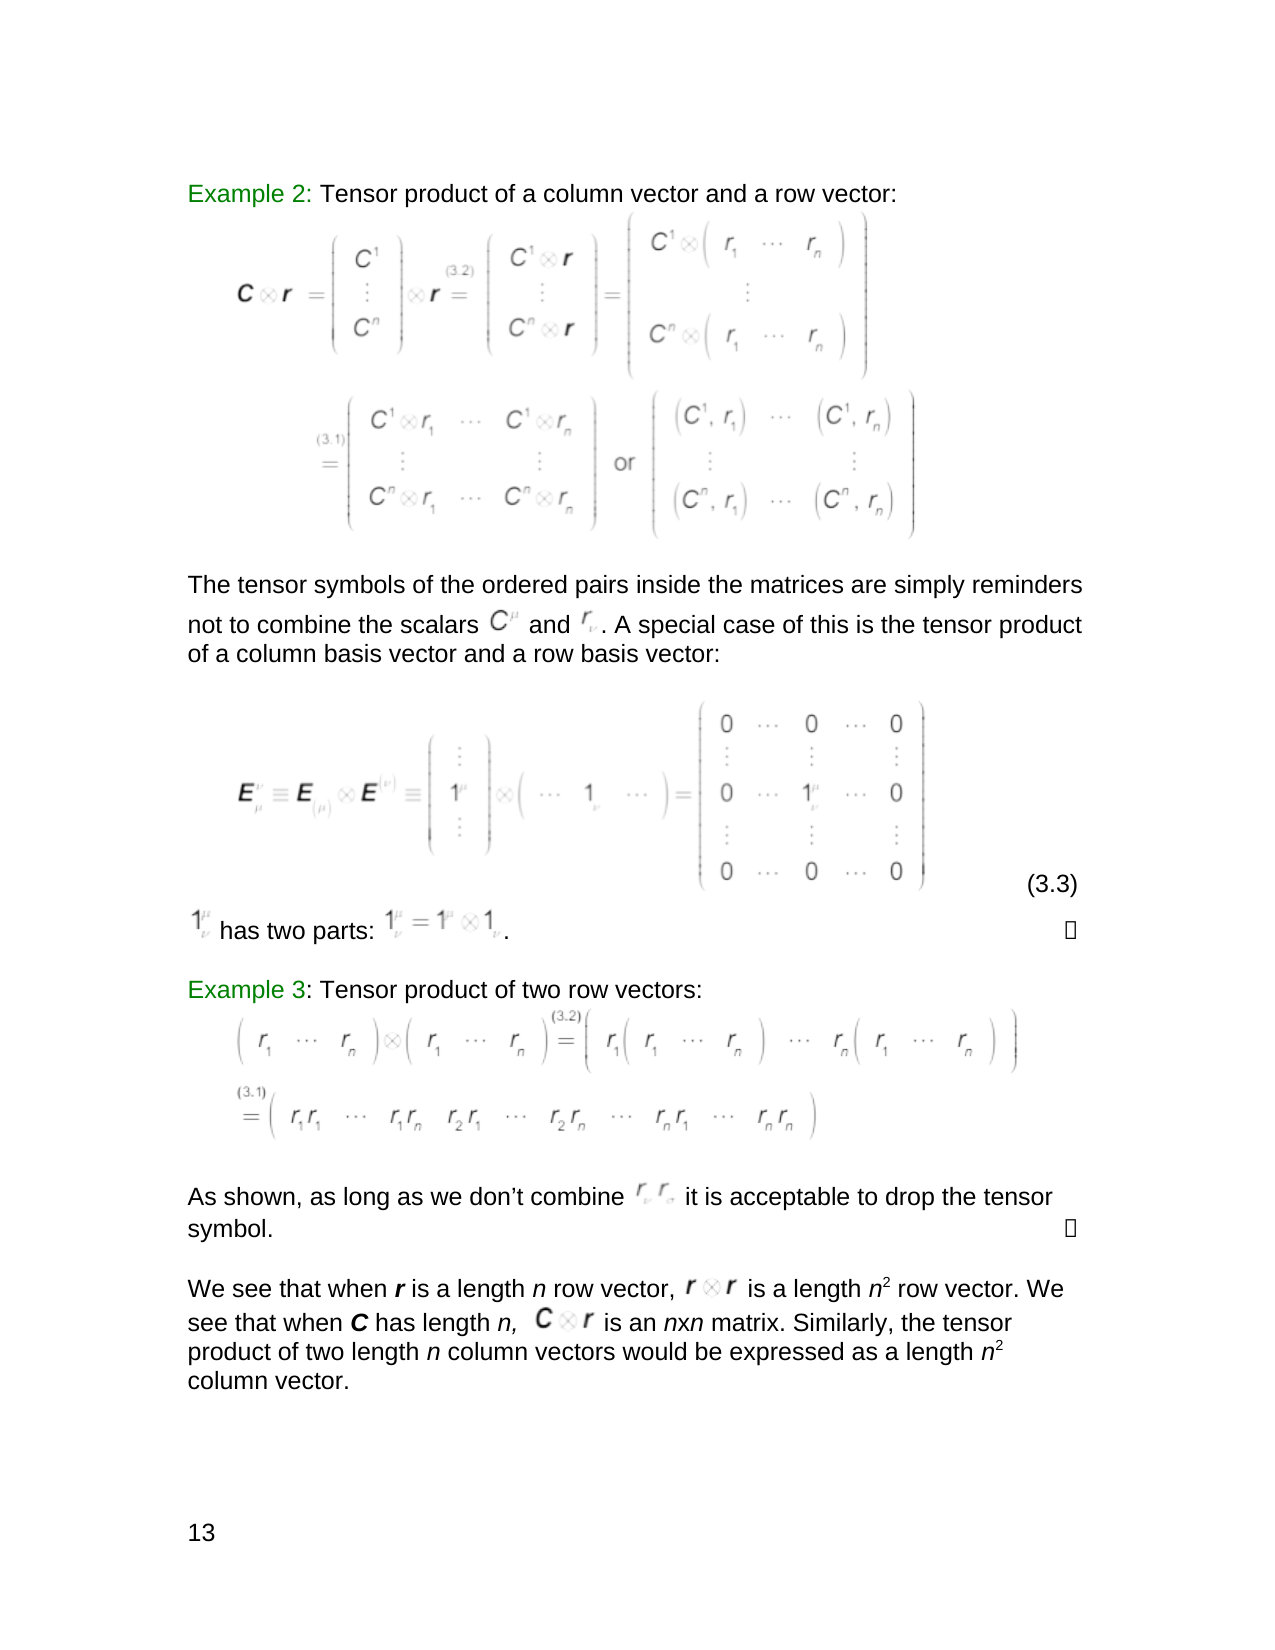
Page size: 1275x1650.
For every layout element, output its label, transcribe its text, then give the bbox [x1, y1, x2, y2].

text (3.3) [187, 697, 1087, 898]
text Example 2: Tensor product of a column vector and a row vector: [187, 179, 1087, 207]
text Example 3: Tensor product of two row vectors: [187, 975, 1087, 1004]
text As shown, as long as we don’t combine it is acceptable to drop the tensor symbol.  [187, 1170, 1087, 1245]
text We see that when r is a length n row vector, is a length n2 row vector. We see that when C has length n, is an nxn matrix. Similarly, the tensor product of two length n column vectors would be expressed as a length n2 column vector. [187, 1274, 1087, 1395]
text has two parts: .  [187, 898, 1087, 947]
text The tensor symbols of the ordered pairs inside the matrices are simply reminders not to combine the scalars and . A special case of this is the tensor product of a column basis vector and a row basis vector: [187, 569, 1087, 668]
